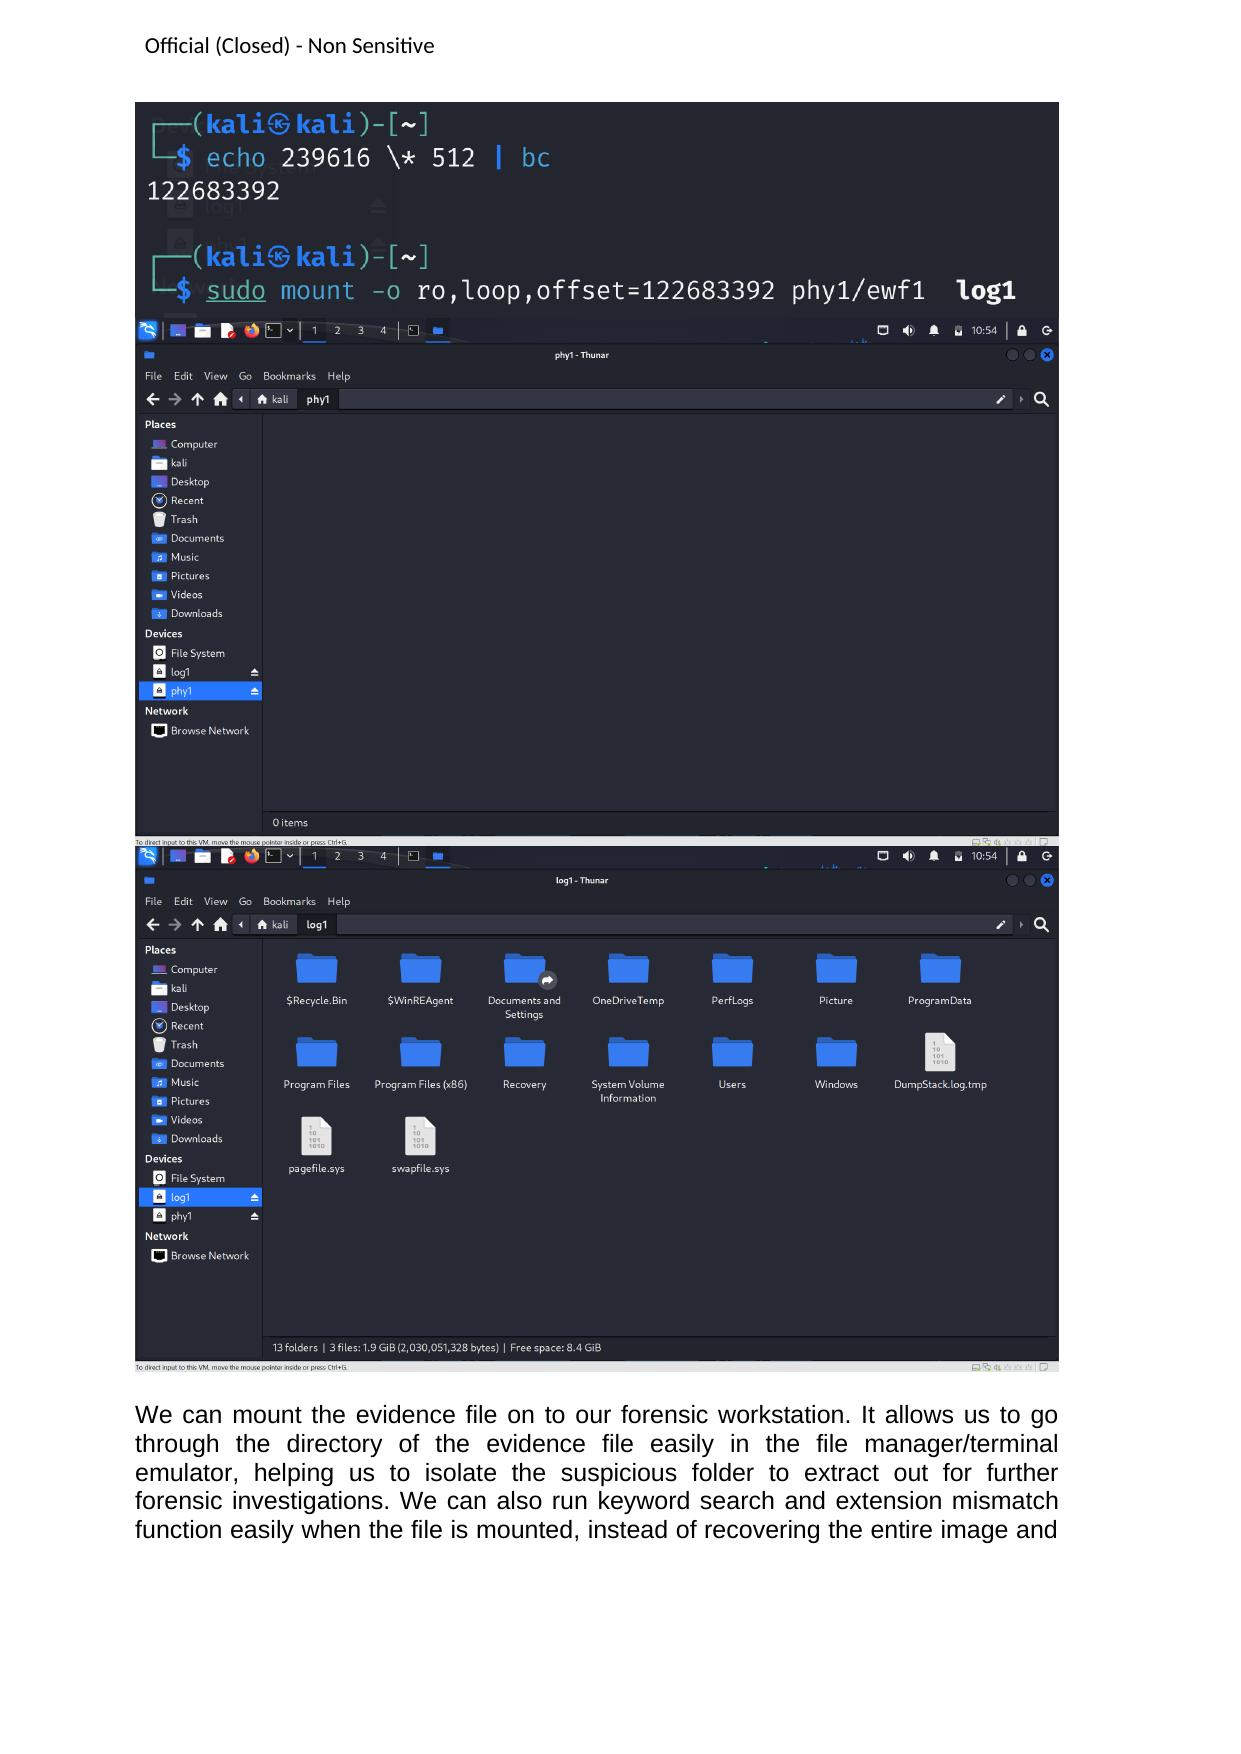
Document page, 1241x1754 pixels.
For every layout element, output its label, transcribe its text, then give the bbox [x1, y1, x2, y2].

picture [135, 102, 1059, 1372]
